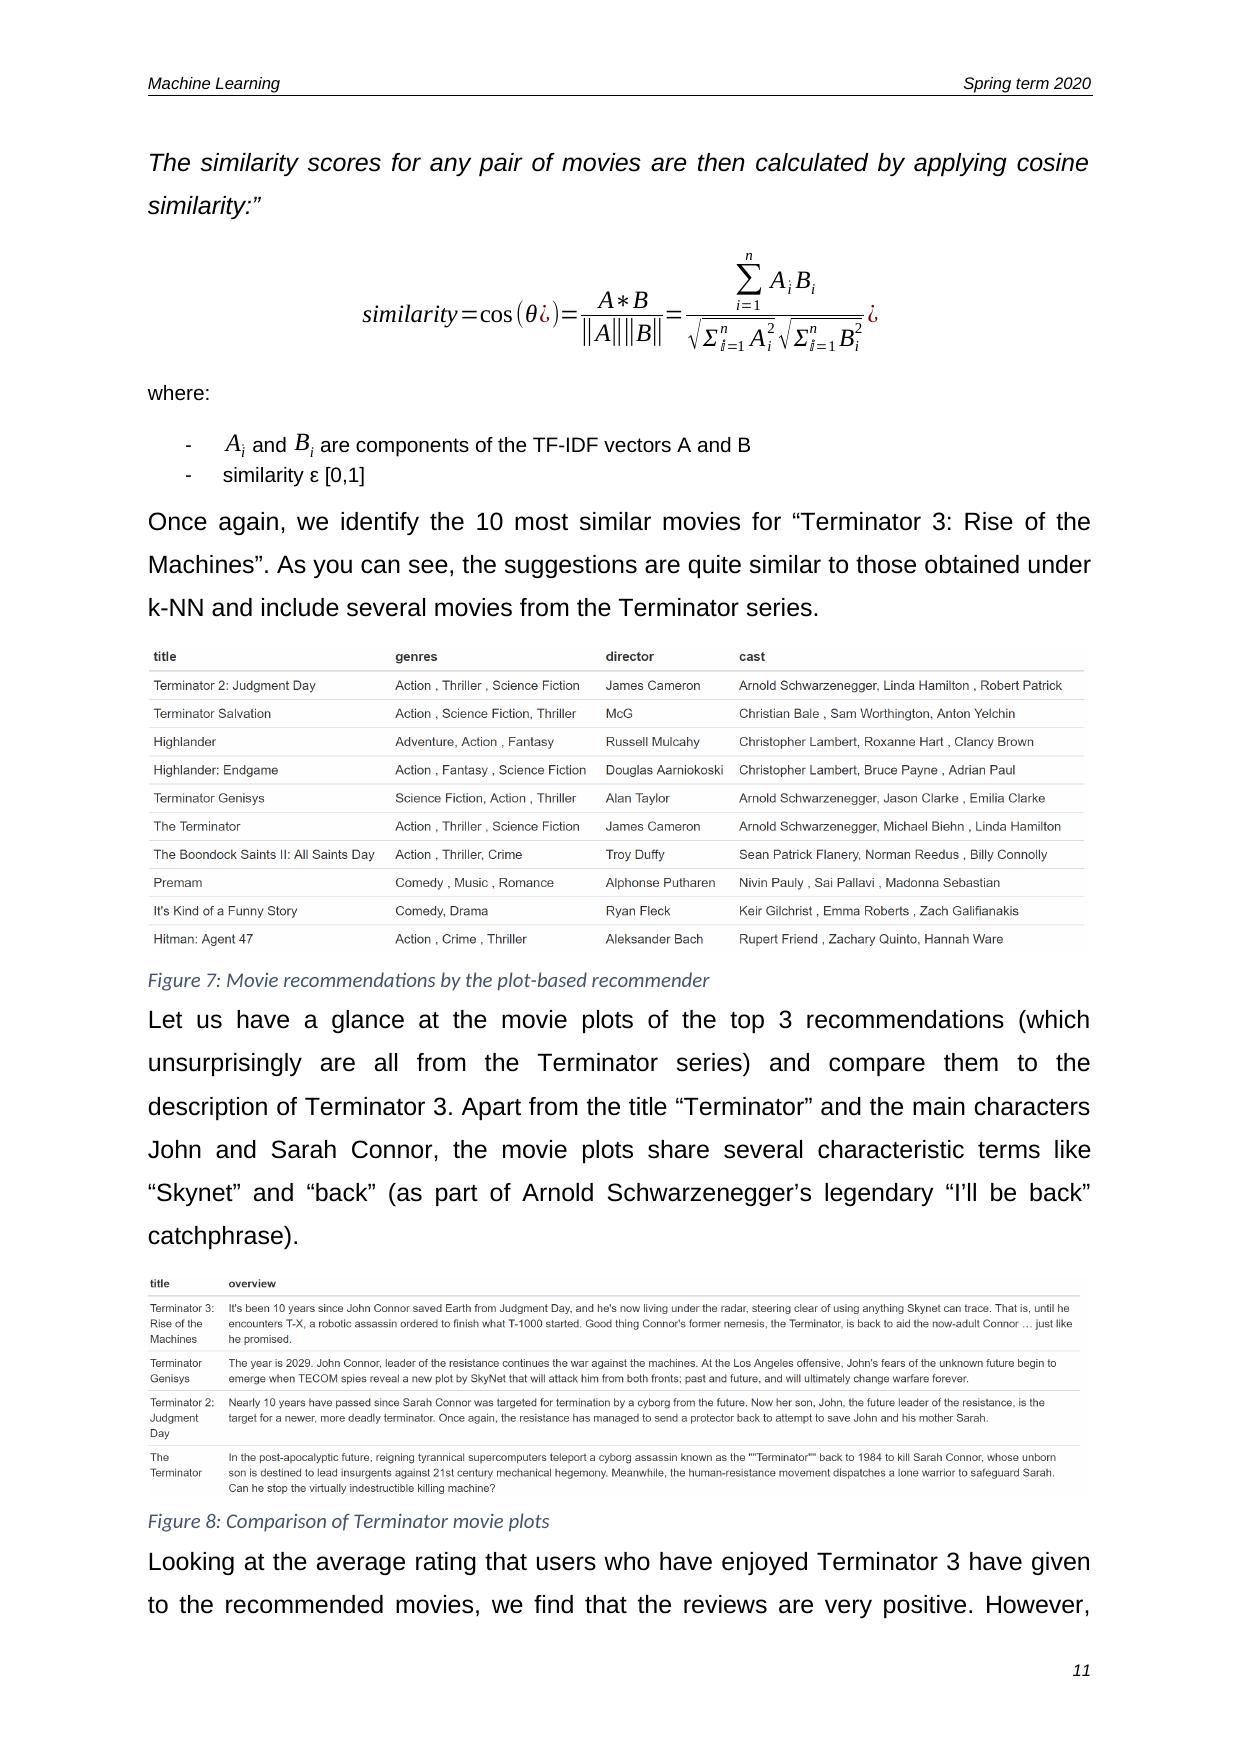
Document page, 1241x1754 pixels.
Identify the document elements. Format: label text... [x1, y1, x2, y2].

picture [147, 1276, 1088, 1496]
text Figure 7: Movie recommendations by the plot-based recommender [148, 967, 1093, 993]
list similarity ε [0,1] [185, 462, 1093, 488]
text The similarity scores for any pair of movies are then calculated by applying cosine similarity:” [148, 148, 1093, 219]
list and are components of the TF-IDF vectors A and B [185, 429, 1093, 461]
picture [147, 648, 1088, 955]
text Figure 8: Comparison of Terminator movie plots [148, 1508, 1093, 1534]
text Let us have a glance at the movie plots of the top 3 recommendations (which unsurprisingly are all from the Terminator series) and compare them to the description of Terminator 3. Apart from the title “Terminator” and the main characters John and Sarah Connor, the movie plots share several characteristic terms like “Skynet” and “back” (as part of Arnold Schwarzenegger’s legendary “I’ll be back” catchphrase). [148, 1005, 1093, 1249]
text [148, 1546, 1093, 1618]
text where: [148, 381, 1093, 404]
text Once again, we identify the 10 most similar movies for “Terminator 3: Rise of the Machines”. As you can see, the suggestions are quite similar to those obtained under k-NN and include several movies from the Terminator series. [148, 507, 1093, 622]
